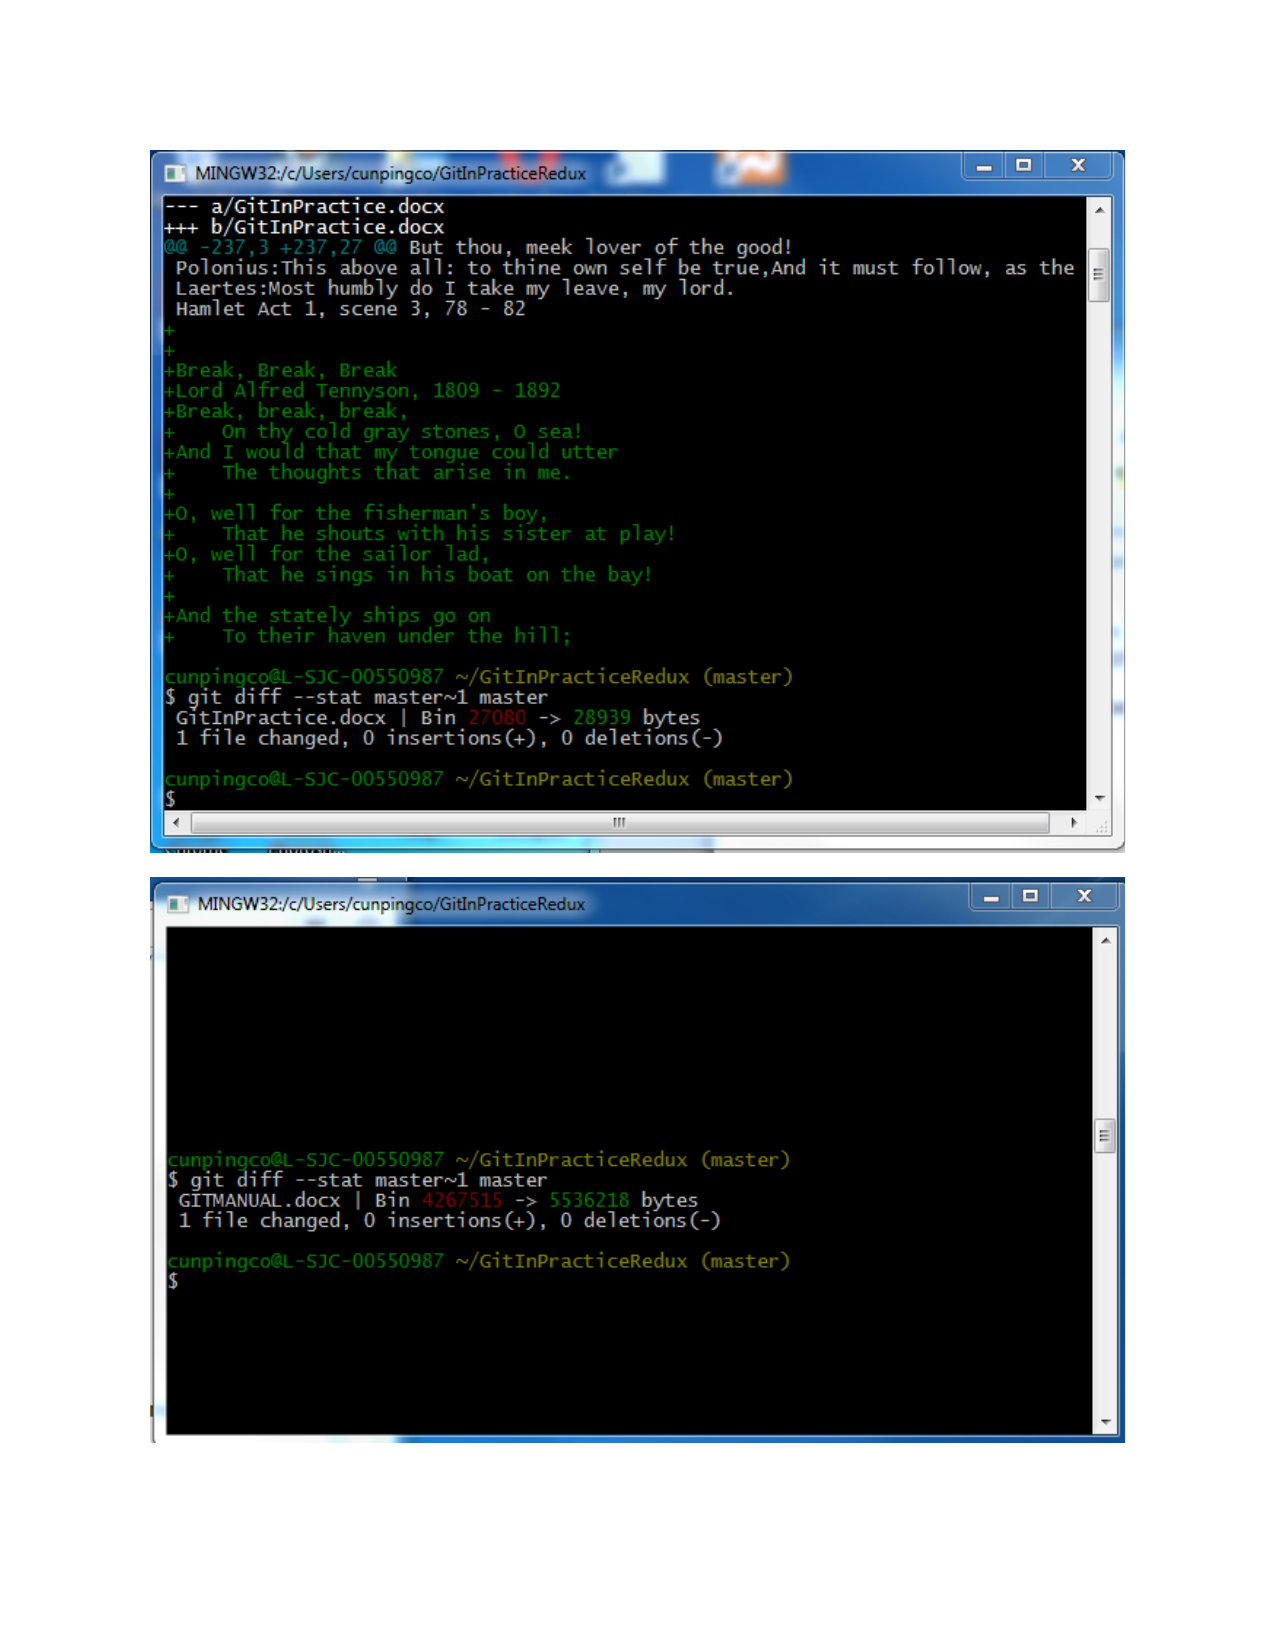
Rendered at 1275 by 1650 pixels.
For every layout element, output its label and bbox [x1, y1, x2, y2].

picture [150, 150, 1125, 853]
picture [150, 877, 1125, 1443]
